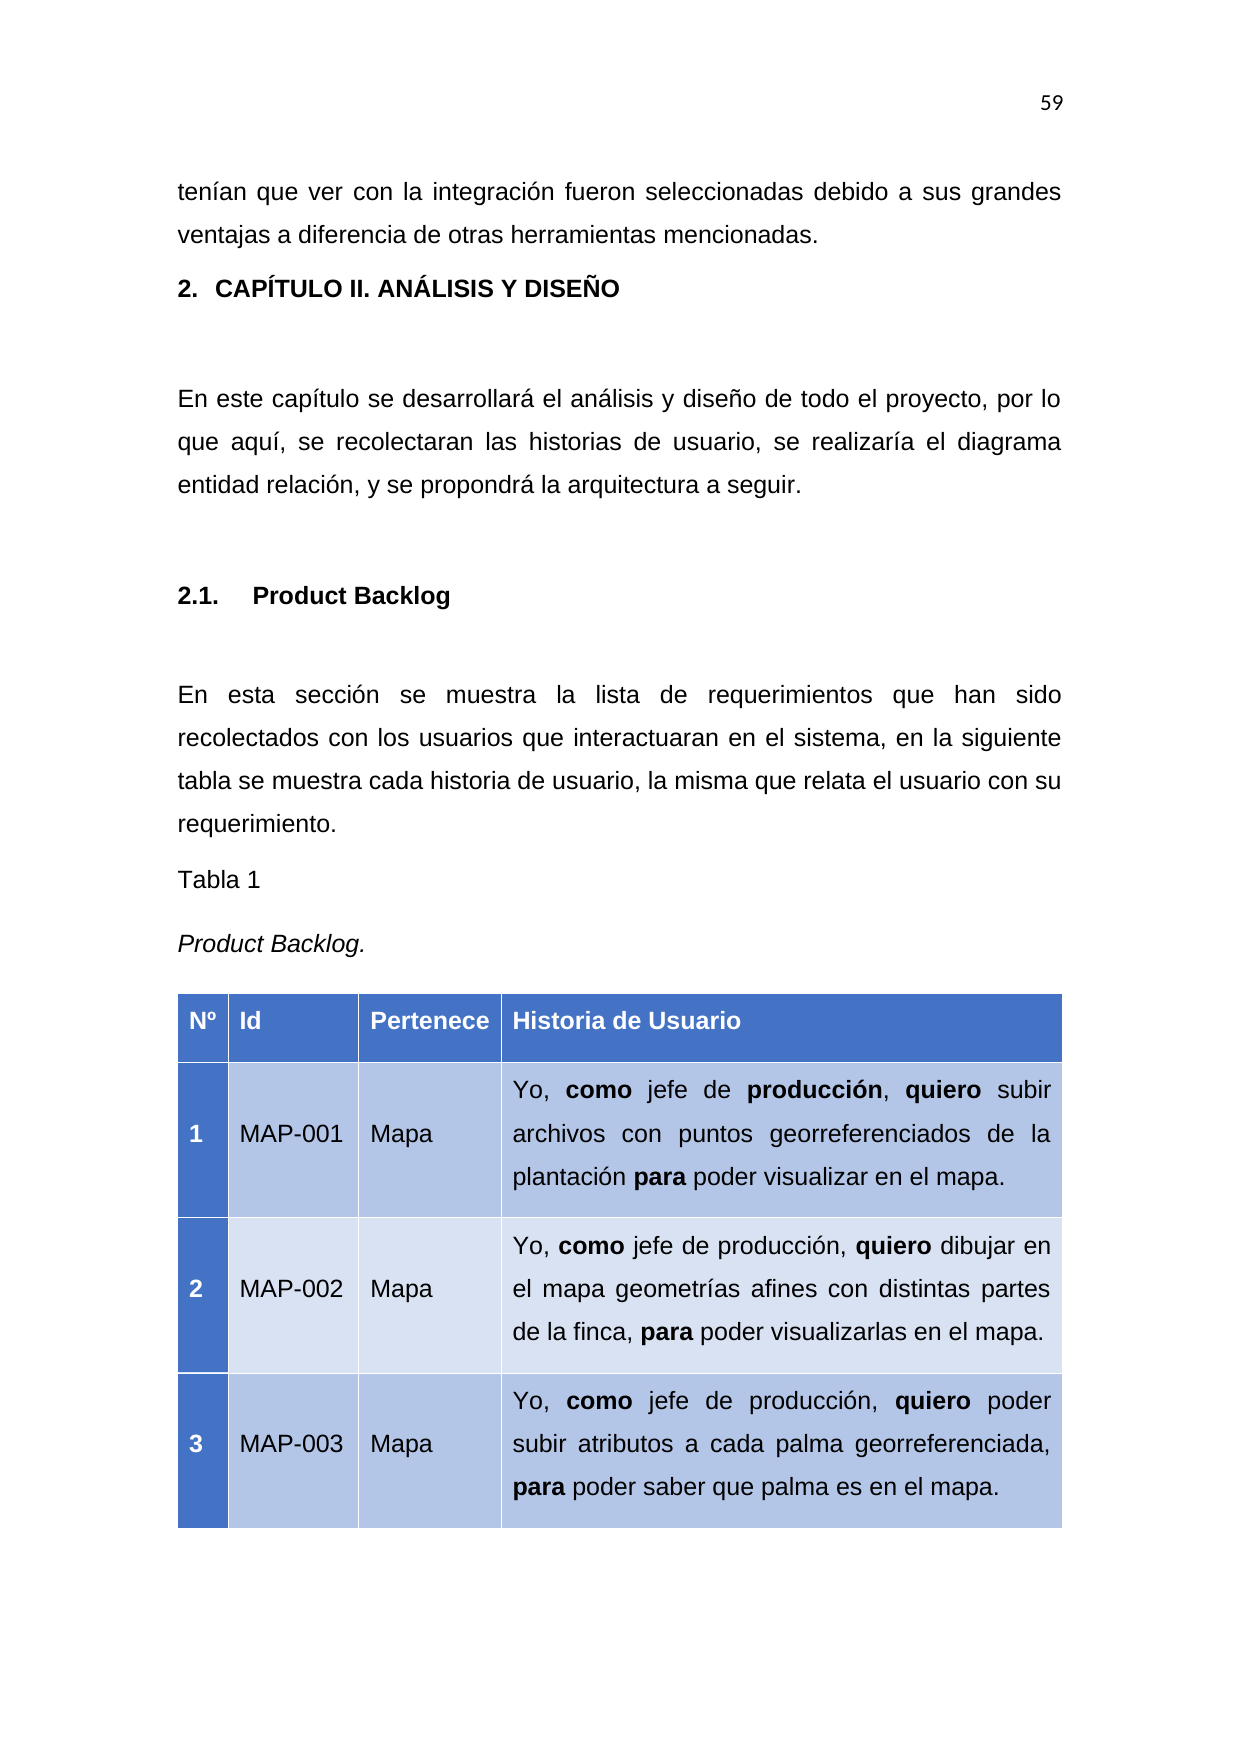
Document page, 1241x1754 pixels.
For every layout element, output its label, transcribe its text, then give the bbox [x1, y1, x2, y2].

table_cell Yo, como jefe de producción, quiero subir archivos con puntos georreferenciados de la plantación para poder visualizar en el mapa. [502, 1063, 1062, 1217]
table_cell Mapa [359, 1218, 501, 1372]
table_cell MAP-003 [229, 1374, 358, 1528]
table_cell 1 [178, 1063, 228, 1217]
table_cell MAP-001 [229, 1063, 358, 1217]
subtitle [177, 177, 1063, 249]
table_header Historia de Usuario [502, 994, 1062, 1062]
table_cell Mapa [359, 1374, 501, 1528]
table_cell MAP-002 [229, 1218, 358, 1372]
table_header Pertenece [359, 994, 501, 1062]
table_cell 3 [178, 1374, 228, 1528]
text En esta sección se muestra la lista de requerimientos que han sido recolectados con los usuarios que interactuaran en el sistema, en la siguiente tabla se muestra cada historia de usuario, la misma que relata el usuario con su requerimiento. [177, 680, 1063, 838]
table_cell 2 [178, 1218, 228, 1372]
text Product Backlog. [177, 929, 1063, 958]
subtitle Product Backlog [177, 581, 1063, 610]
table_cell Mapa [359, 1063, 501, 1217]
table_header Id [229, 994, 358, 1062]
subtitle CAPÍTULO II. ANÁLISIS Y DISEÑO [177, 274, 983, 303]
table_cell Yo, como jefe de producción, quiero dibujar en el mapa geometrías afines con distintas partes de la finca, para poder visualizarlas en el mapa. [502, 1218, 1062, 1372]
table_cell Yo, como jefe de producción, quiero poder subir atributos a cada palma georreferenciada, para poder saber que palma es en el mapa. [502, 1374, 1062, 1528]
text En este capítulo se desarrollará el análisis y diseño de todo el proyecto, por lo que aquí, se recolectaran las historias de usuario, se realizaría el diagrama entidad relación, y se propondrá la arquitectura a seguir. [177, 384, 1063, 499]
text Tabla 1 [177, 865, 1063, 894]
table_header Nº [178, 994, 228, 1062]
